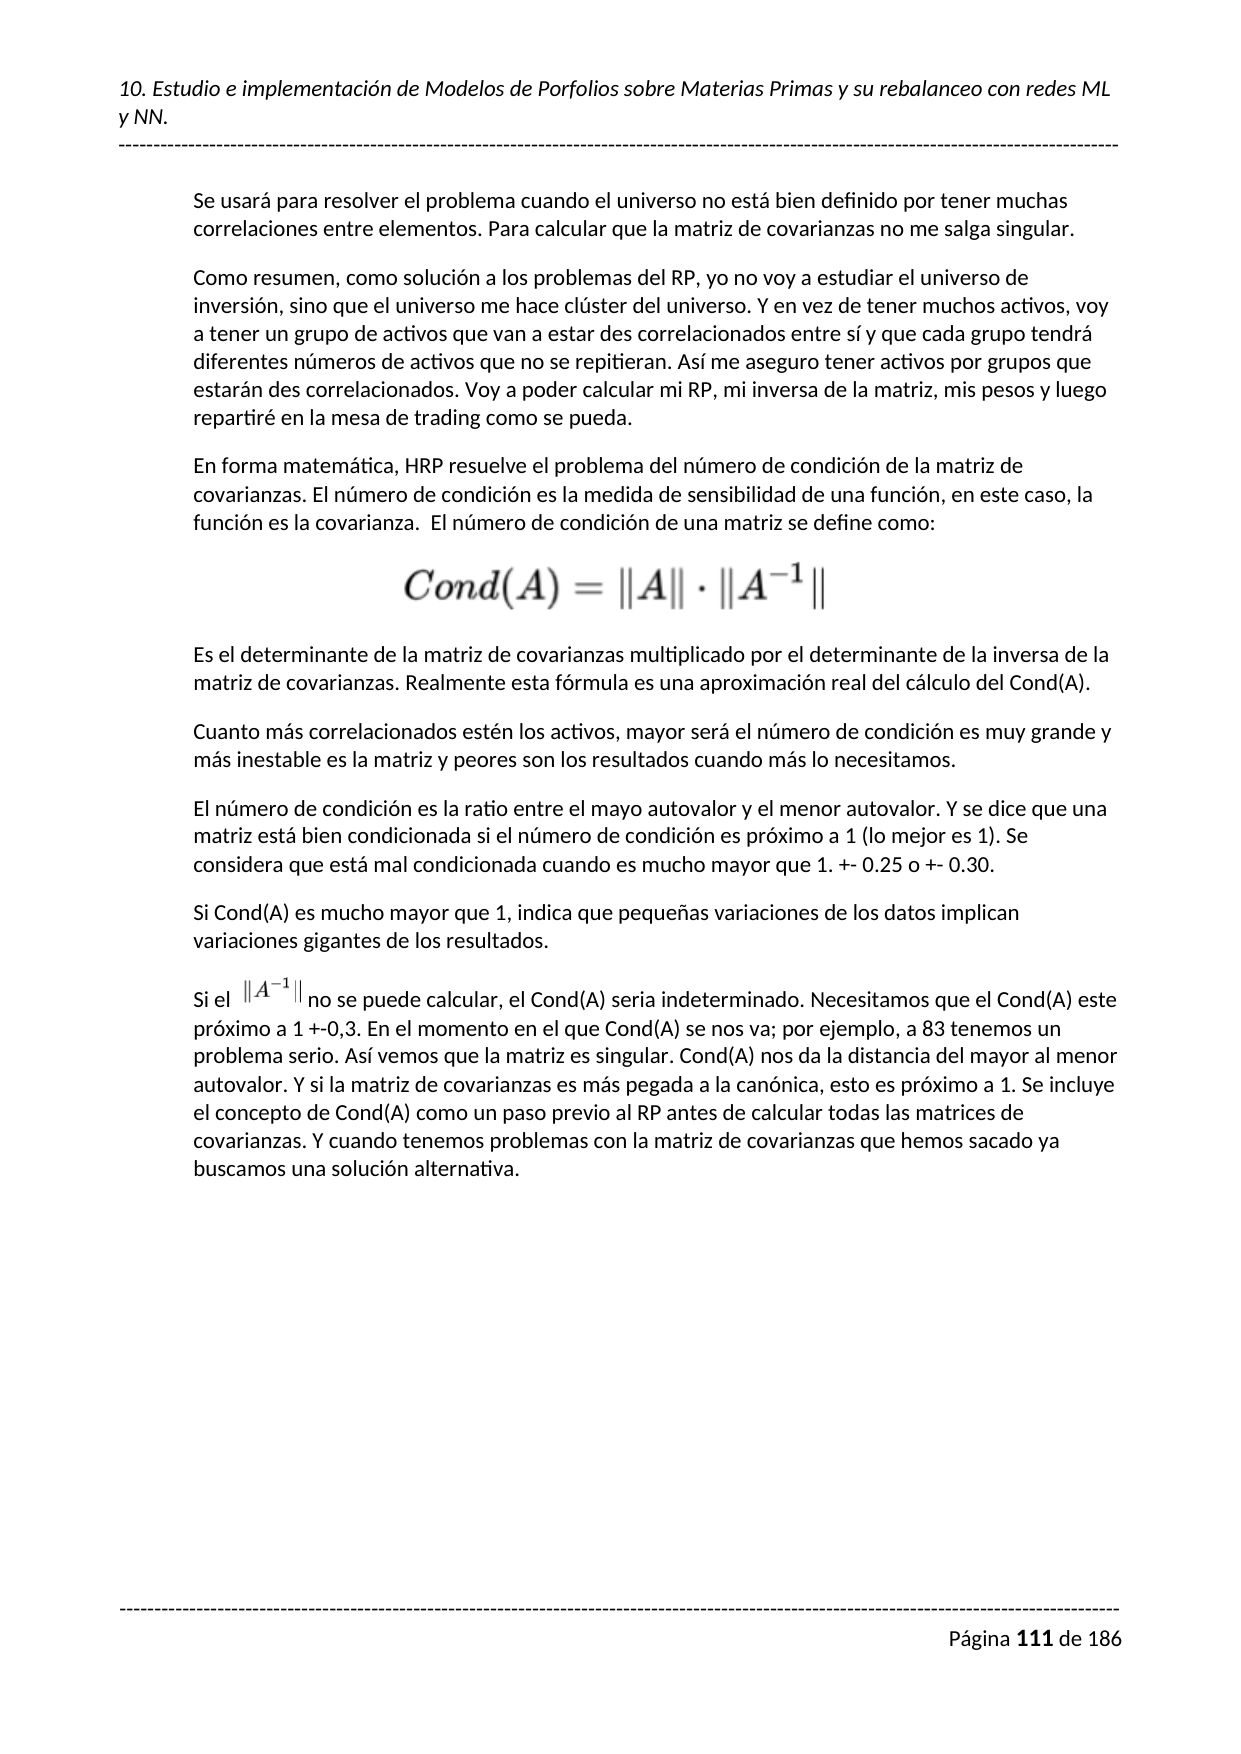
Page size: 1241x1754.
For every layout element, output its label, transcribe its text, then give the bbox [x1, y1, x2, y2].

text Como resumen, como solución a los problemas del RP, yo no voy a estudiar el universo de inversión, sino que el universo me hace clúster del universo. Y en vez de tener muchos activos, voy a tener un grupo de activos que van a estar des correlacionados entre sí y que cada grupo tendrá diferentes números de activos que no se repitieran. Así me aseguro tener activos por grupos que estarán des correlacionados. Voy a poder calcular mi RP, mi inversa de la matriz, mis pesos y luego repartiré en la mesa de trading como se pueda. [193, 263, 1122, 431]
text Si el no se puede calcular, el Cond(A) seria indeterminado. Necesitamos que el Cond(A) este próximo a 1 +-0,3. En el momento en el que Cond(A) se nos va; por ejemplo, a 83 tenemos un problema serio. Así vemos que la matriz es singular. Cond(A) nos da la distancia del mayor al menor autovalor. Y si la matriz de covarianzas es más pegada a la canónica, esto es próximo a 1. Se incluye el concepto de Cond(A) como un paso previo al RP antes de calcular todas las matrices de covarianzas. Y cuando tenemos problemas con la matriz de covarianzas que hemos sacado ya buscamos una solución alternativa. [193, 975, 1122, 1182]
text Se usará para resolver el problema cuando el universo no está bien definido por tener muchas correlaciones entre elementos. Para calcular que la matriz de covarianzas no me salga singular. [193, 186, 1122, 242]
picture [400, 556, 840, 619]
text Cuanto más correlacionados estén los activos, mayor será el número de condición es muy grande y más inestable es la matriz y peores son los resultados cuando más lo necesitamos. [193, 717, 1122, 773]
text En forma matemática, HRP resuelve el problema del número de condición de la matriz de covarianzas. El número de condición es la medida de sensibilidad de una función, en este caso, la función es la covarianza. El número de condición de una matriz se define como: [193, 452, 1122, 536]
text Es el determinante de la matriz de covarianzas multiplicado por el determinante de la inversa de la matriz de covarianzas. Realmente esta fórmula es una aproximación real del cálculo del Cond(A). [193, 640, 1122, 696]
text Si Cond(A) es mucho mayor que 1, indica que pequeñas variaciones de los datos implican variaciones gigantes de los resultados. [193, 898, 1122, 954]
text El número de condición es la ratio entre el mayo autovalor y el menor autovalor. Y se dice que una matriz está bien condicionada si el número de condición es próximo a 1 (lo mejor es 1). Se considera que está mal condicionada cuando es mucho mayor que 1. +- 0.25 o +- 0.30. [193, 794, 1122, 878]
picture [241, 975, 303, 1008]
